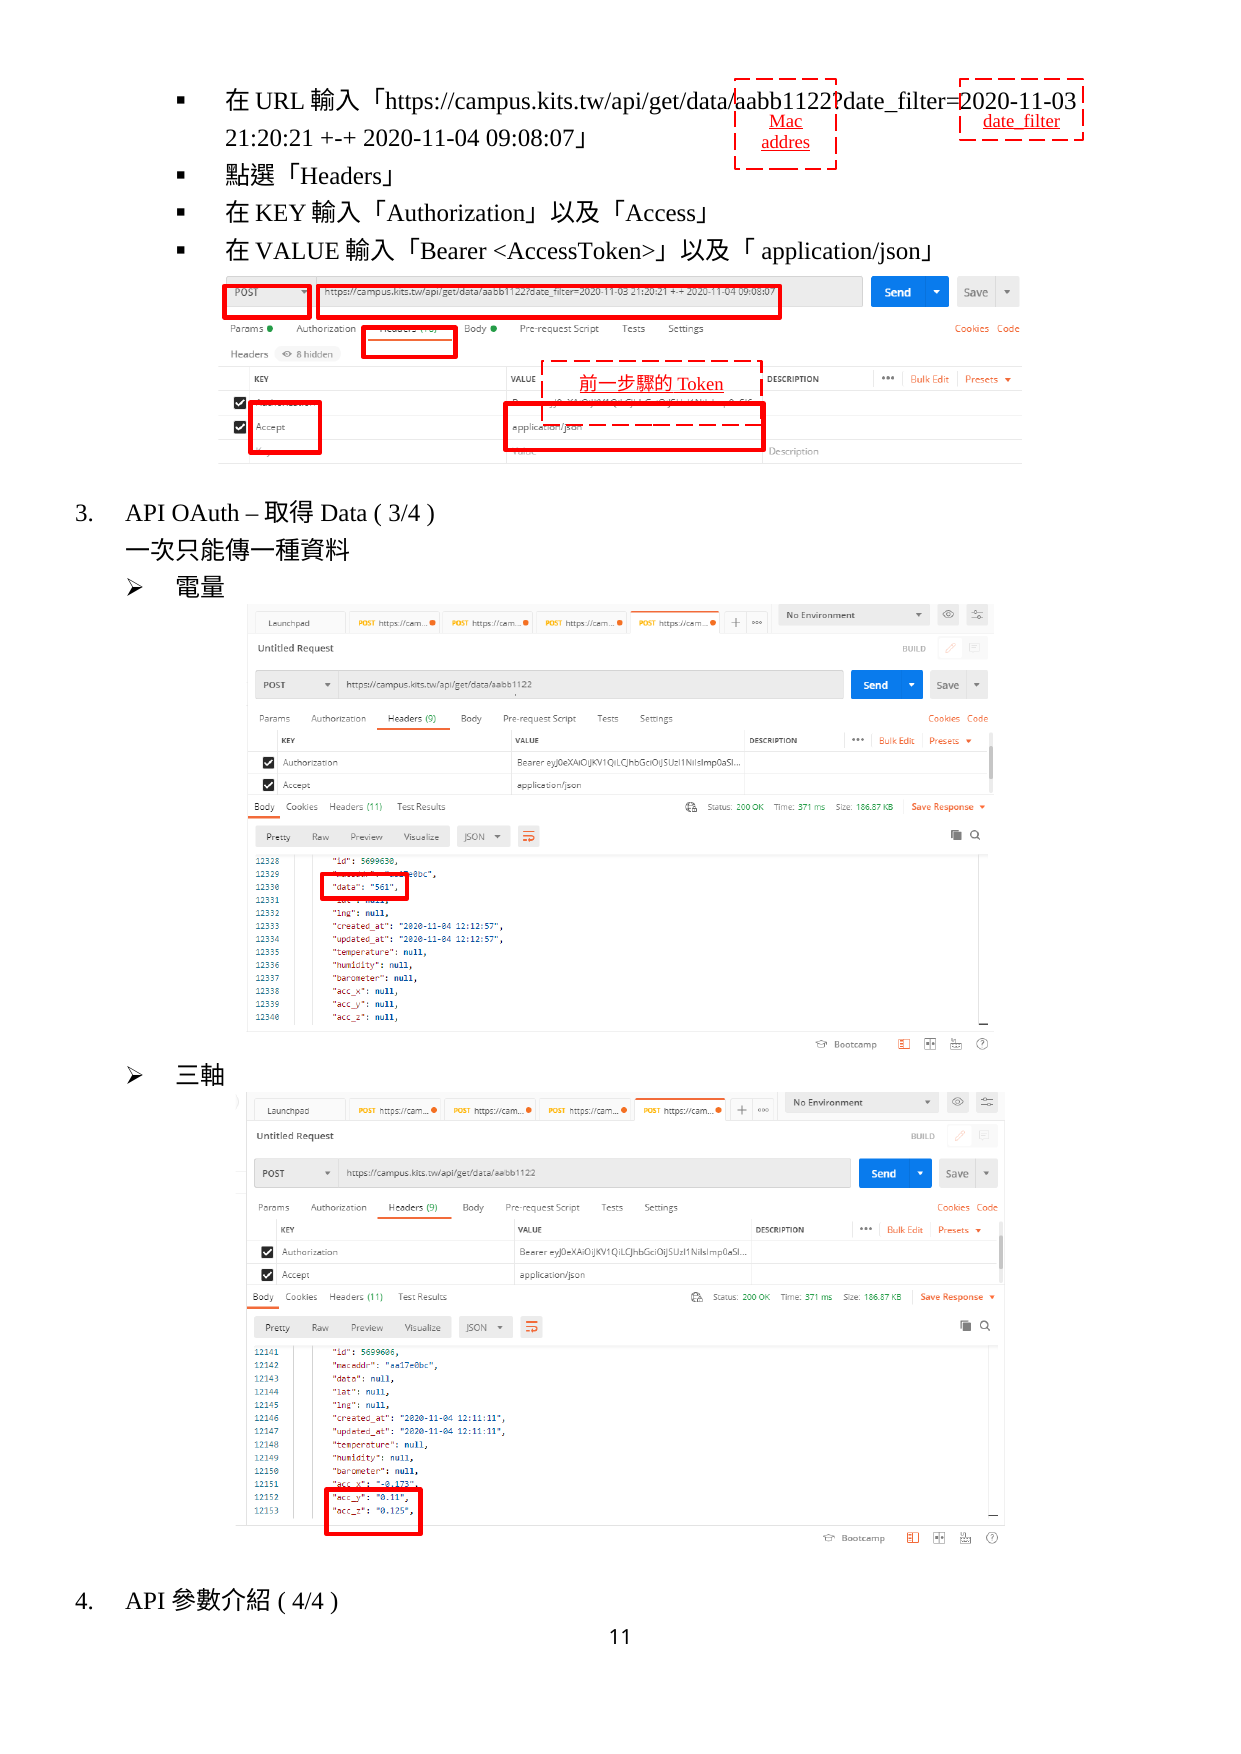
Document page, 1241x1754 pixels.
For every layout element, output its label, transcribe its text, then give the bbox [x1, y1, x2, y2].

list API OAuth – 取得 Data ( 3/4 ) [75, 492, 1165, 530]
list 在VALUE輸入「Bearer <AccessToken>」以及「 application/json」 [175, 230, 1165, 267]
picture [218, 267, 1022, 468]
list 在KEY輸入「Authorization」以及「Access」 [175, 192, 1165, 230]
list 一次只能傳一種資料 [125, 530, 1165, 567]
list 電量 [125, 567, 1165, 605]
picture [246, 604, 994, 1055]
picture [235, 1092, 1005, 1549]
list 三軸 [125, 1055, 1165, 1092]
list API 參數介紹 ( 4/4 ) [75, 1580, 1165, 1617]
list 在URL輸入「https://campus.kits.tw/api/get/data/aabb1122?date_filter=2020-11-03 21:20:21 +-+ 2020-11-04 09:08:07」 [175, 80, 1165, 155]
list 點選「Headers」 [175, 155, 1165, 192]
